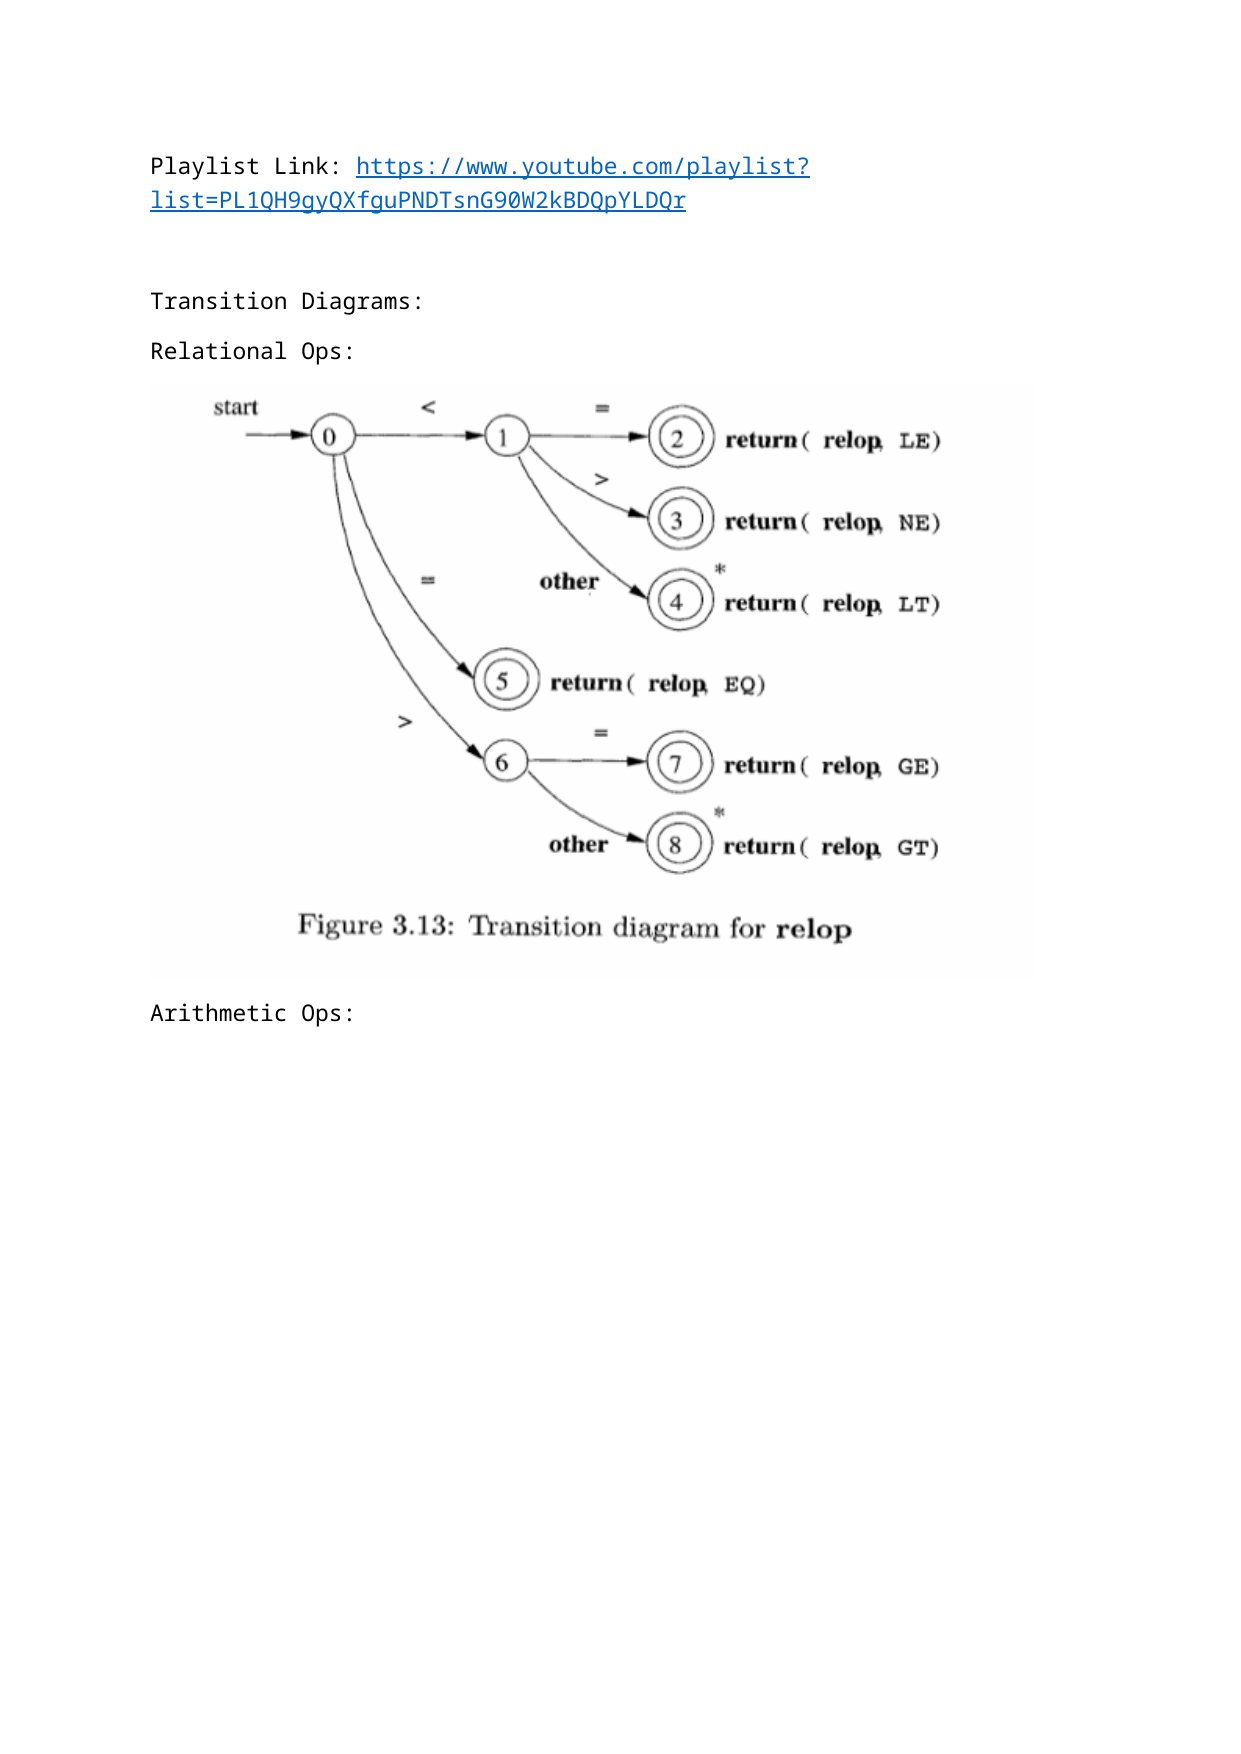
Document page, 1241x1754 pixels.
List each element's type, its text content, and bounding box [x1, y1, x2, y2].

picture [150, 385, 1035, 978]
text Arithmetic Ops: [150, 997, 1090, 1028]
text Playlist Link: https://www.youtube.com/playlist?list=PL1QH9gyQXfguPNDTsnG90W2kBDQpYLDQr [150, 150, 1090, 215]
text Relational Ops: [150, 335, 1090, 366]
text Transition Diagrams: [150, 284, 1090, 316]
